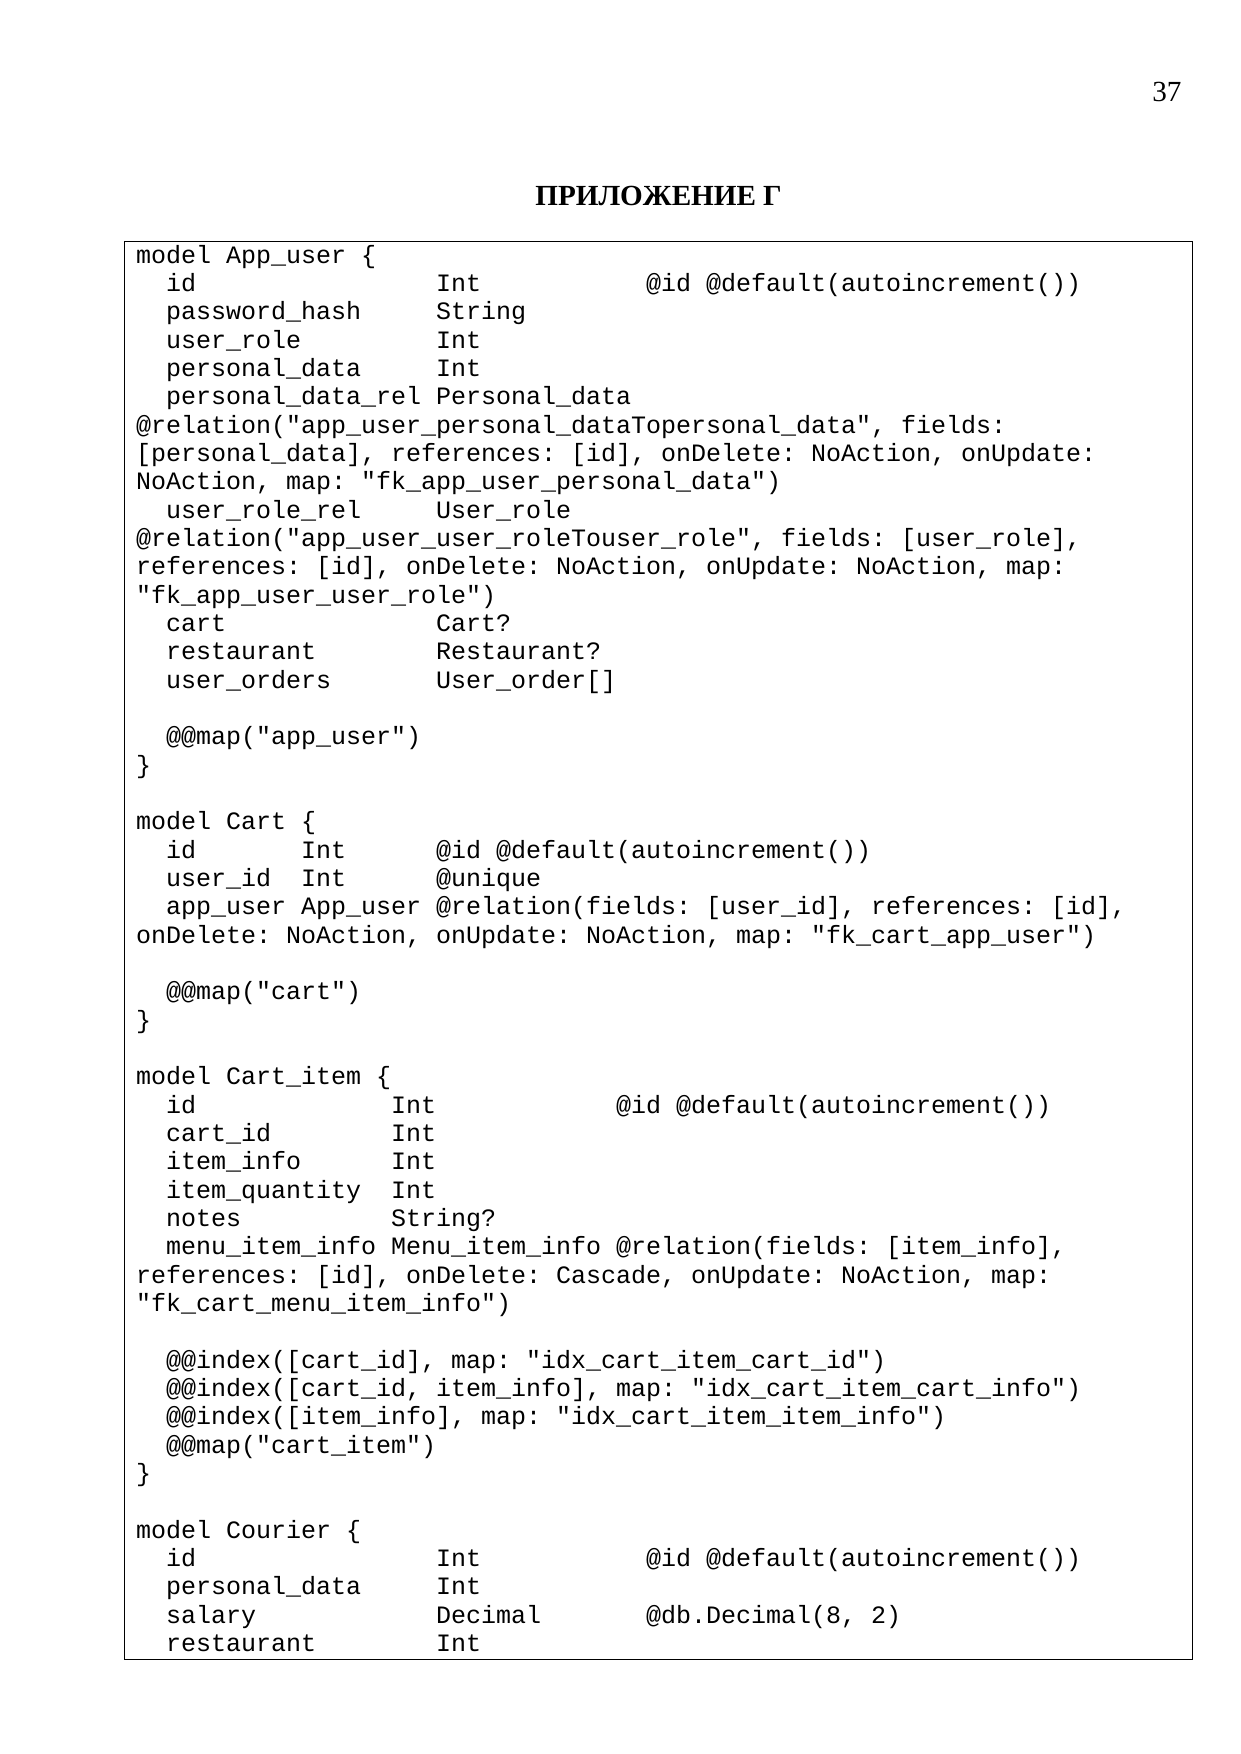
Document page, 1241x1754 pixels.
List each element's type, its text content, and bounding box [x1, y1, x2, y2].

text ПРИЛОЖЕНИЕ Г [136, 178, 1181, 212]
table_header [125, 242, 1192, 1659]
